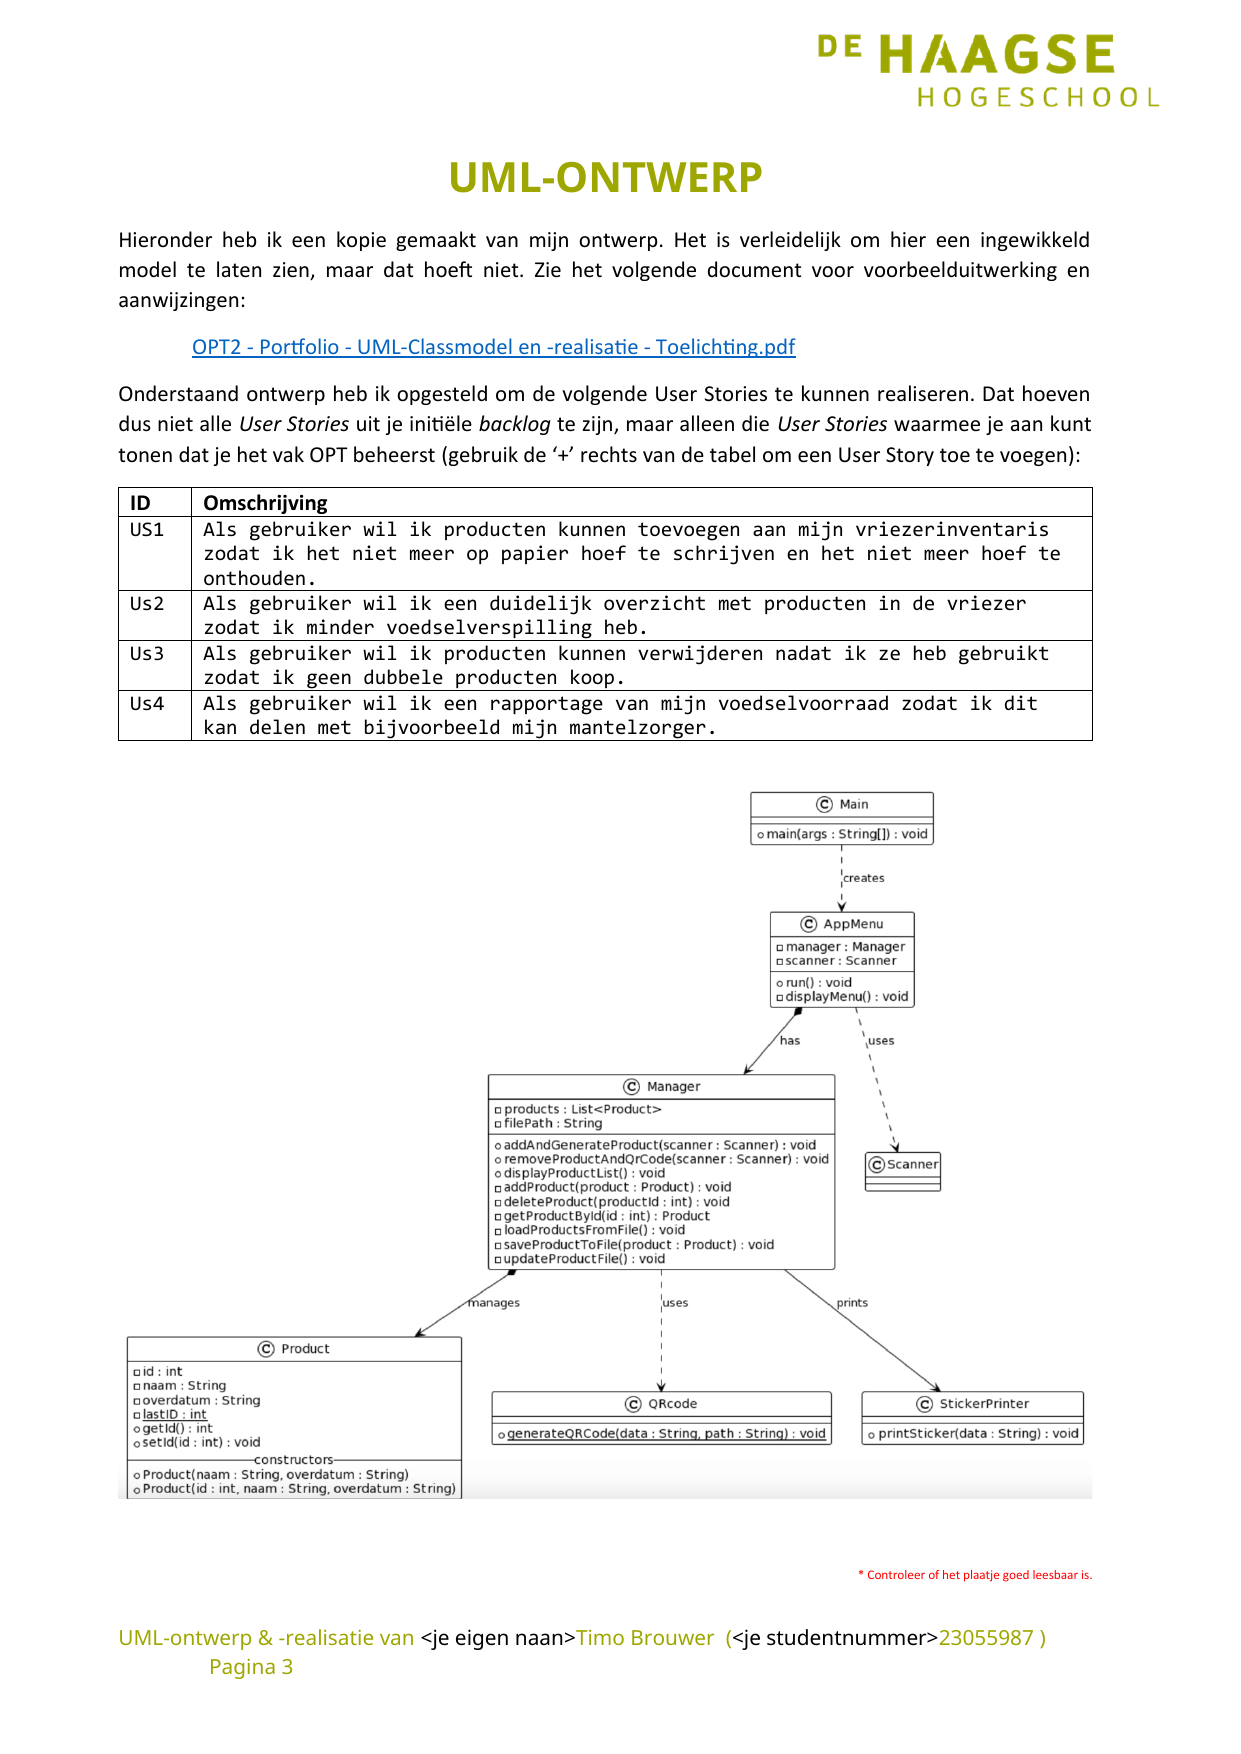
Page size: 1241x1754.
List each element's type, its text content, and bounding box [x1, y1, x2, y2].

text OPT2 - Portfolio - UML-Classmodel en -realisatie - Toelichting.pdf [118, 333, 1093, 361]
text * Controleer of het plaatje goed leesbaar is. [118, 1567, 1093, 1595]
picture [118, 787, 1093, 1499]
text Hieronder heb ik een kopie gemaakt van mijn ontwerp. Het is verleidelijk om hier een ingewikkeld model te laten zien, maar dat hoeft niet. Zie het volgende document voor voorbeelduitwerking en aanwijzingen: [118, 226, 1093, 314]
picture [797, 13, 1180, 127]
table_header Omschrijving [192, 488, 1092, 516]
table_header ID [119, 488, 191, 516]
text Onderstaand ontwerp heb ik opgesteld om de volgende User Stories te kunnen realiseren. Dat hoeven dus niet alle User Stories uit je initiële backlog te zijn, maar alleen die User Stories waarmee je aan kunt tonen dat je het vak OPT beheerst (gebruik de ‘+’ rechts van de tabel om een User Story toe te voegen): [118, 380, 1093, 468]
text UML-ONTWERP [118, 148, 1093, 204]
